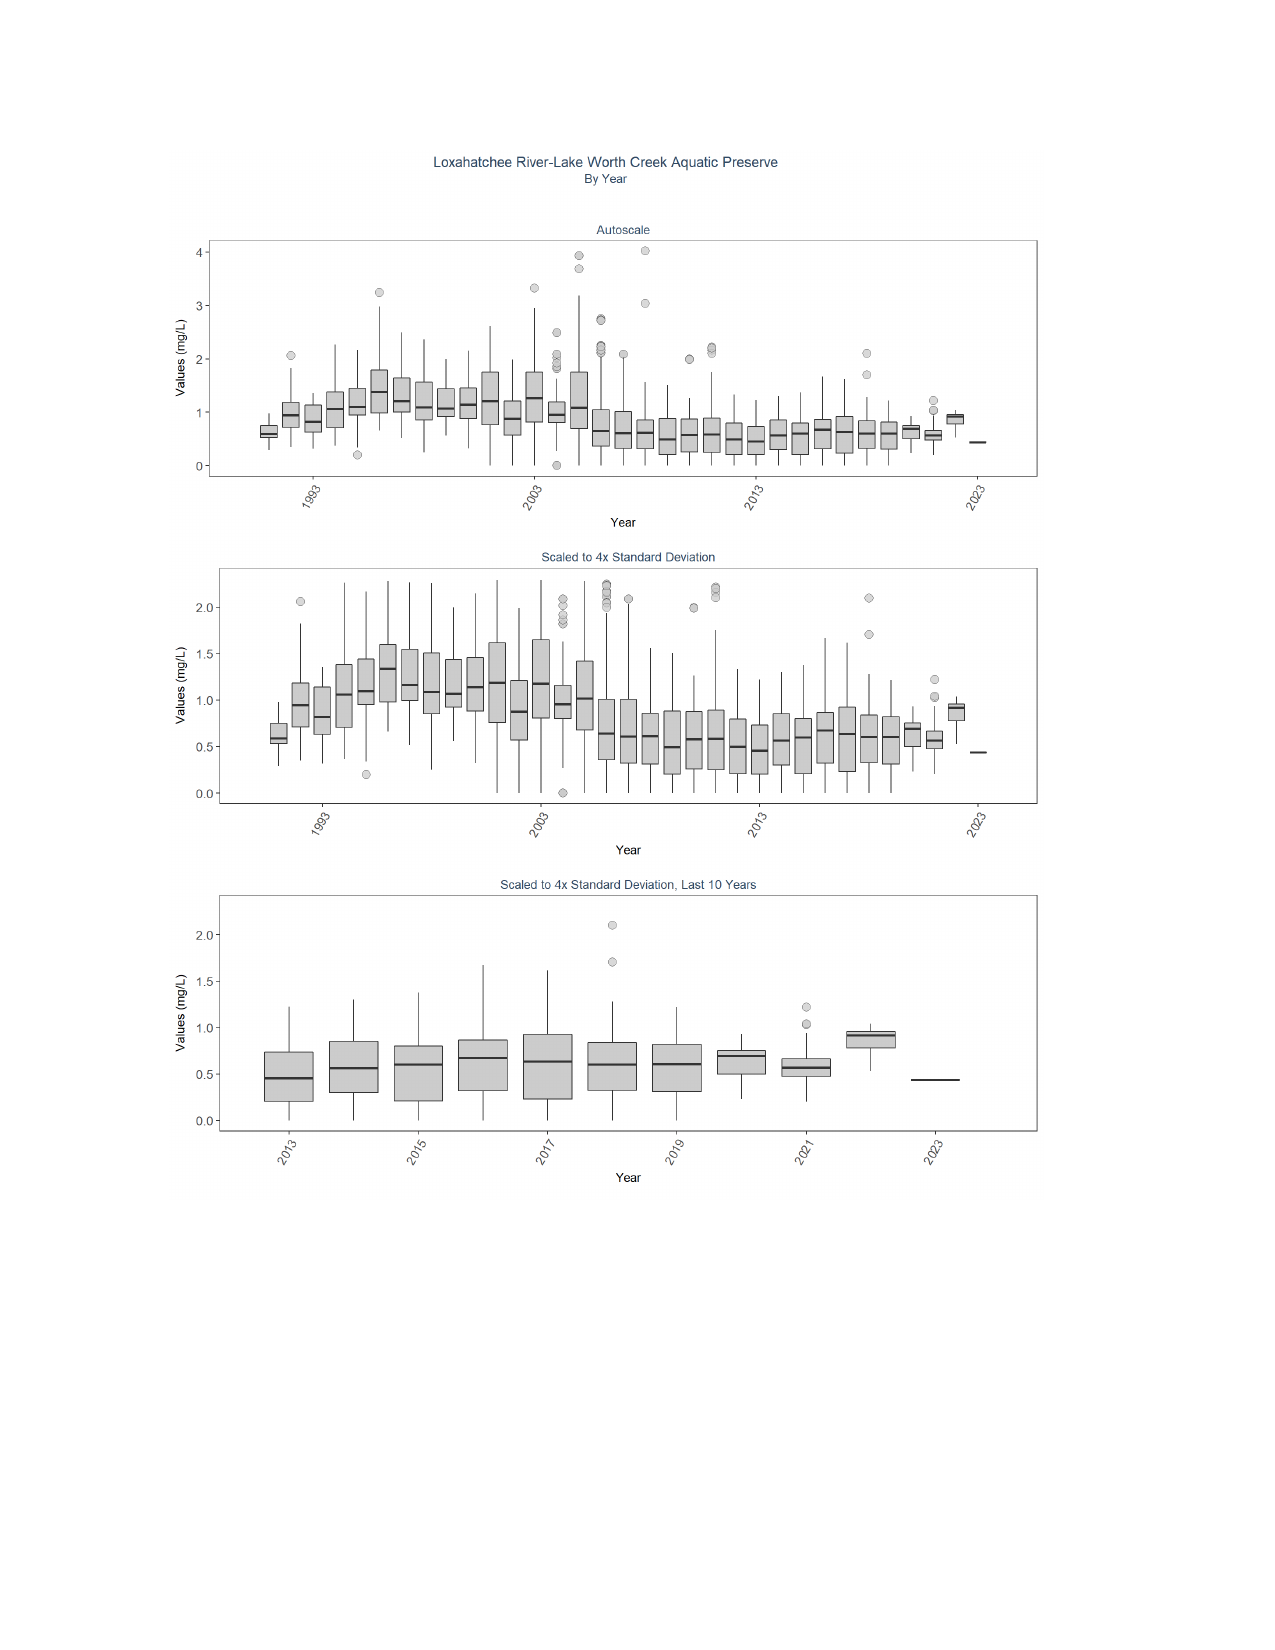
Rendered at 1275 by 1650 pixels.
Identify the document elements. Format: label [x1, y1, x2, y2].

picture [168, 150, 1044, 1200]
